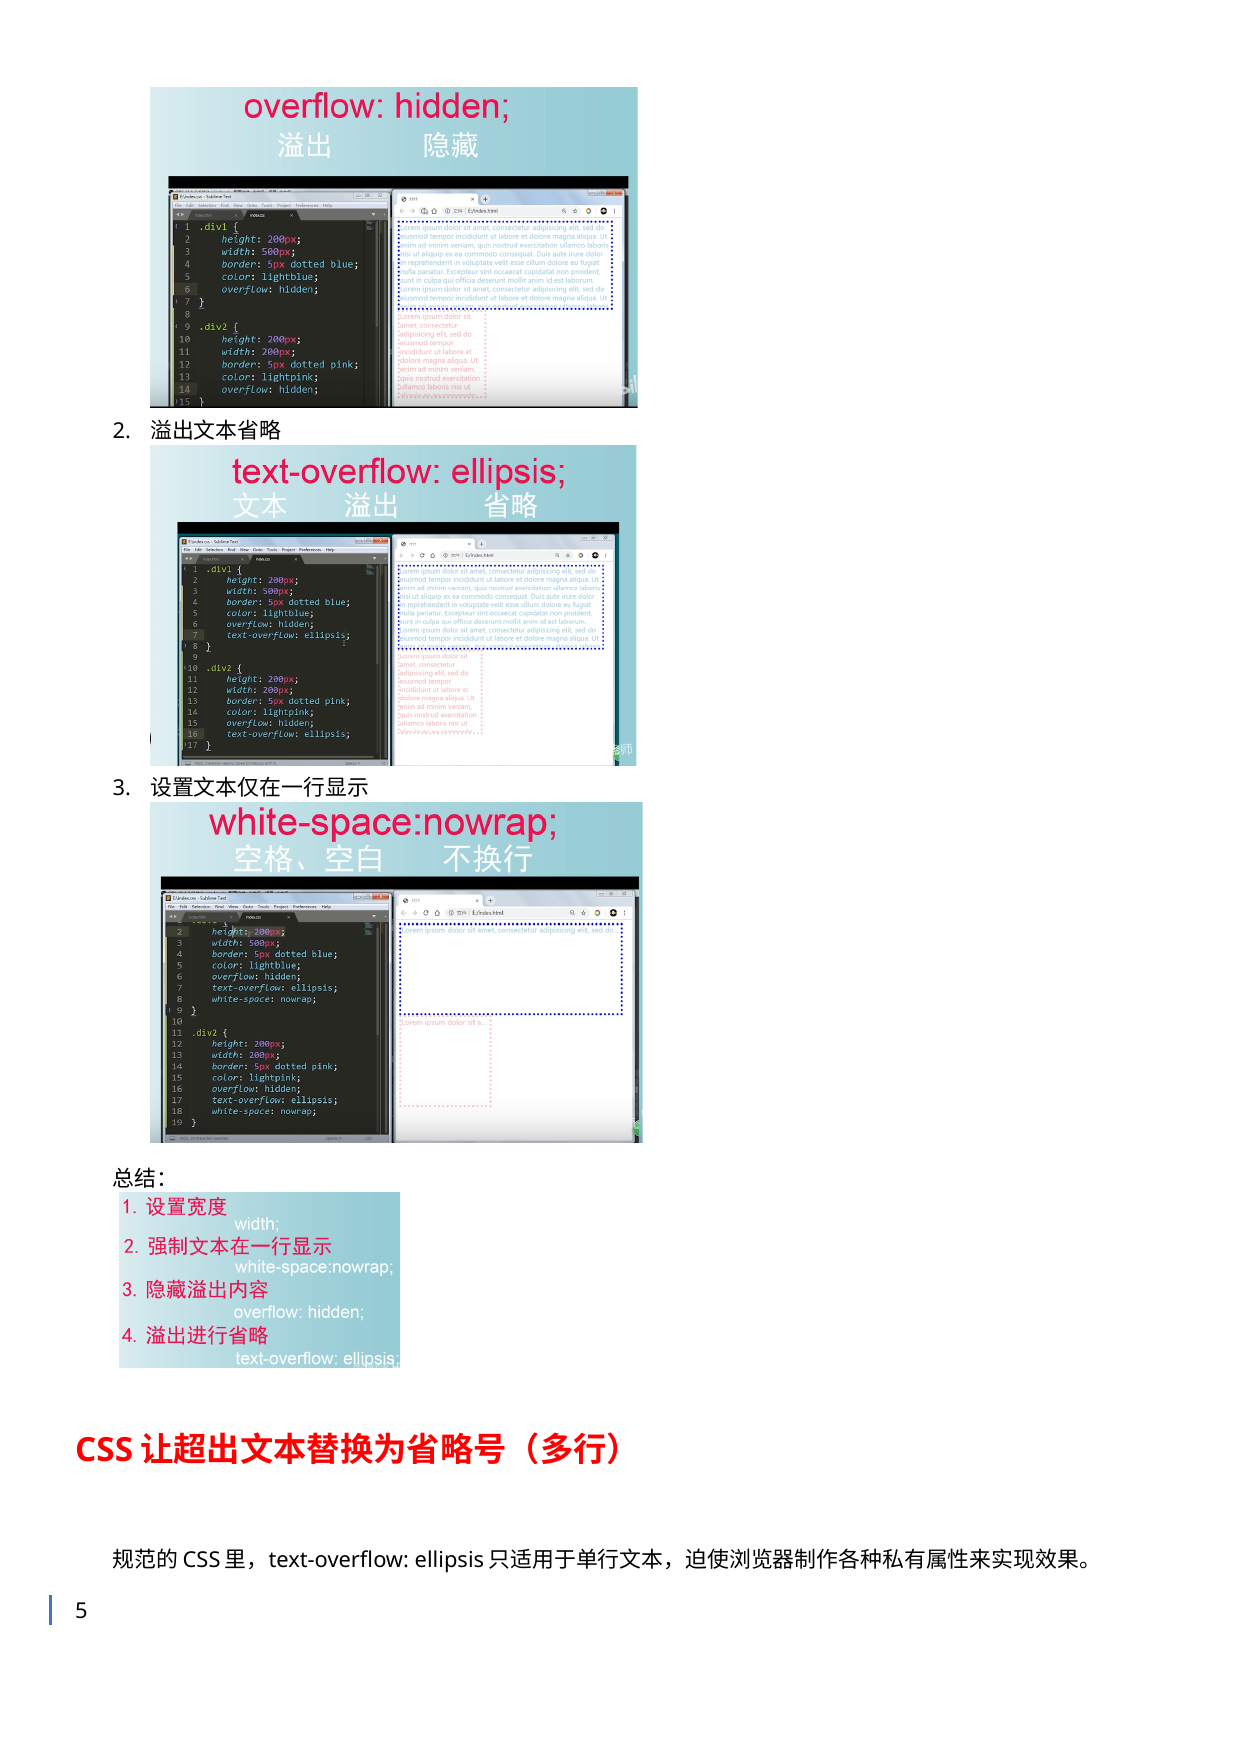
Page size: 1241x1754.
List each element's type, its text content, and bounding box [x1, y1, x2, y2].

picture [150, 87, 638, 408]
picture [150, 802, 643, 1143]
text 规范的CSS里，text-overflow: ellipsis只适用于单行文本，迫使浏览器制作各种私有属性来实现效果。 [112, 1542, 1165, 1574]
subtitle CSS让超出文本替换为省略号（多行） [75, 1415, 1165, 1480]
picture [118, 1192, 401, 1368]
picture [150, 445, 637, 766]
text 总结： [112, 1160, 1165, 1193]
list 设置文本仅在一行显示 [112, 770, 1165, 803]
list 溢出文本省略 [112, 413, 1165, 445]
